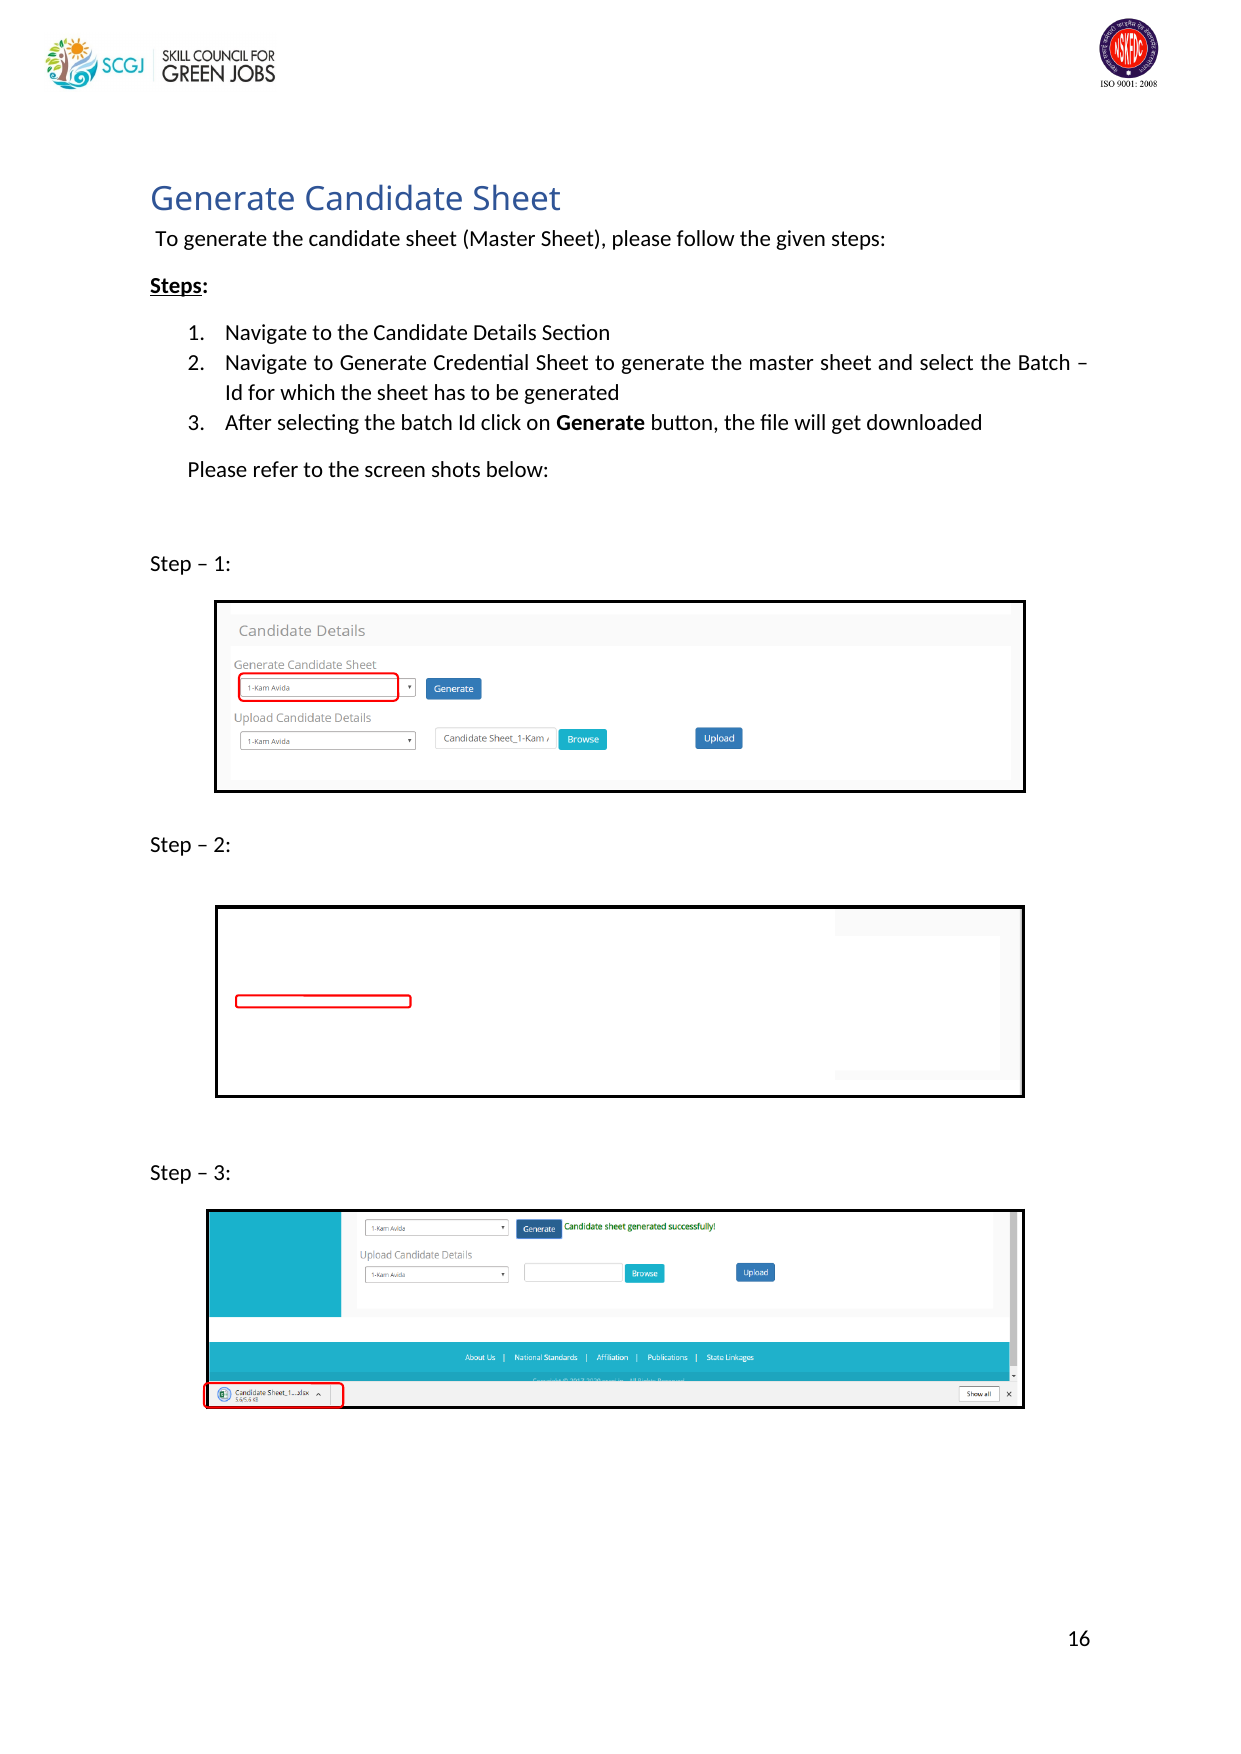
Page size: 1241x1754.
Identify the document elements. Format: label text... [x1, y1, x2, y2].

list After selecting the batch Id click on Generate button, the file will get downloaded [187, 408, 1090, 436]
picture [209, 1212, 1018, 1406]
picture [43, 32, 278, 92]
picture [838, 909, 1022, 1095]
text Steps: [150, 271, 1090, 299]
picture [1090, 10, 1166, 101]
text Step – 3: [150, 1158, 1090, 1186]
list Navigate to Generate Credential Sheet to generate the master sheet and select the Batch – Id for which the sheet has to be generated [187, 348, 1090, 406]
text Step – 2: [150, 830, 1090, 858]
subtitle Generate Candidate Sheet [150, 175, 1090, 220]
picture [217, 603, 1023, 790]
list Navigate to the Candidate Details Section [187, 318, 1090, 346]
text To generate the candidate sheet (Master Sheet), please follow the given steps: [150, 224, 1090, 252]
picture [209, 1385, 342, 1406]
text Please refer to the screen shots below: [187, 455, 1090, 483]
text Step – 1: [150, 549, 1090, 577]
